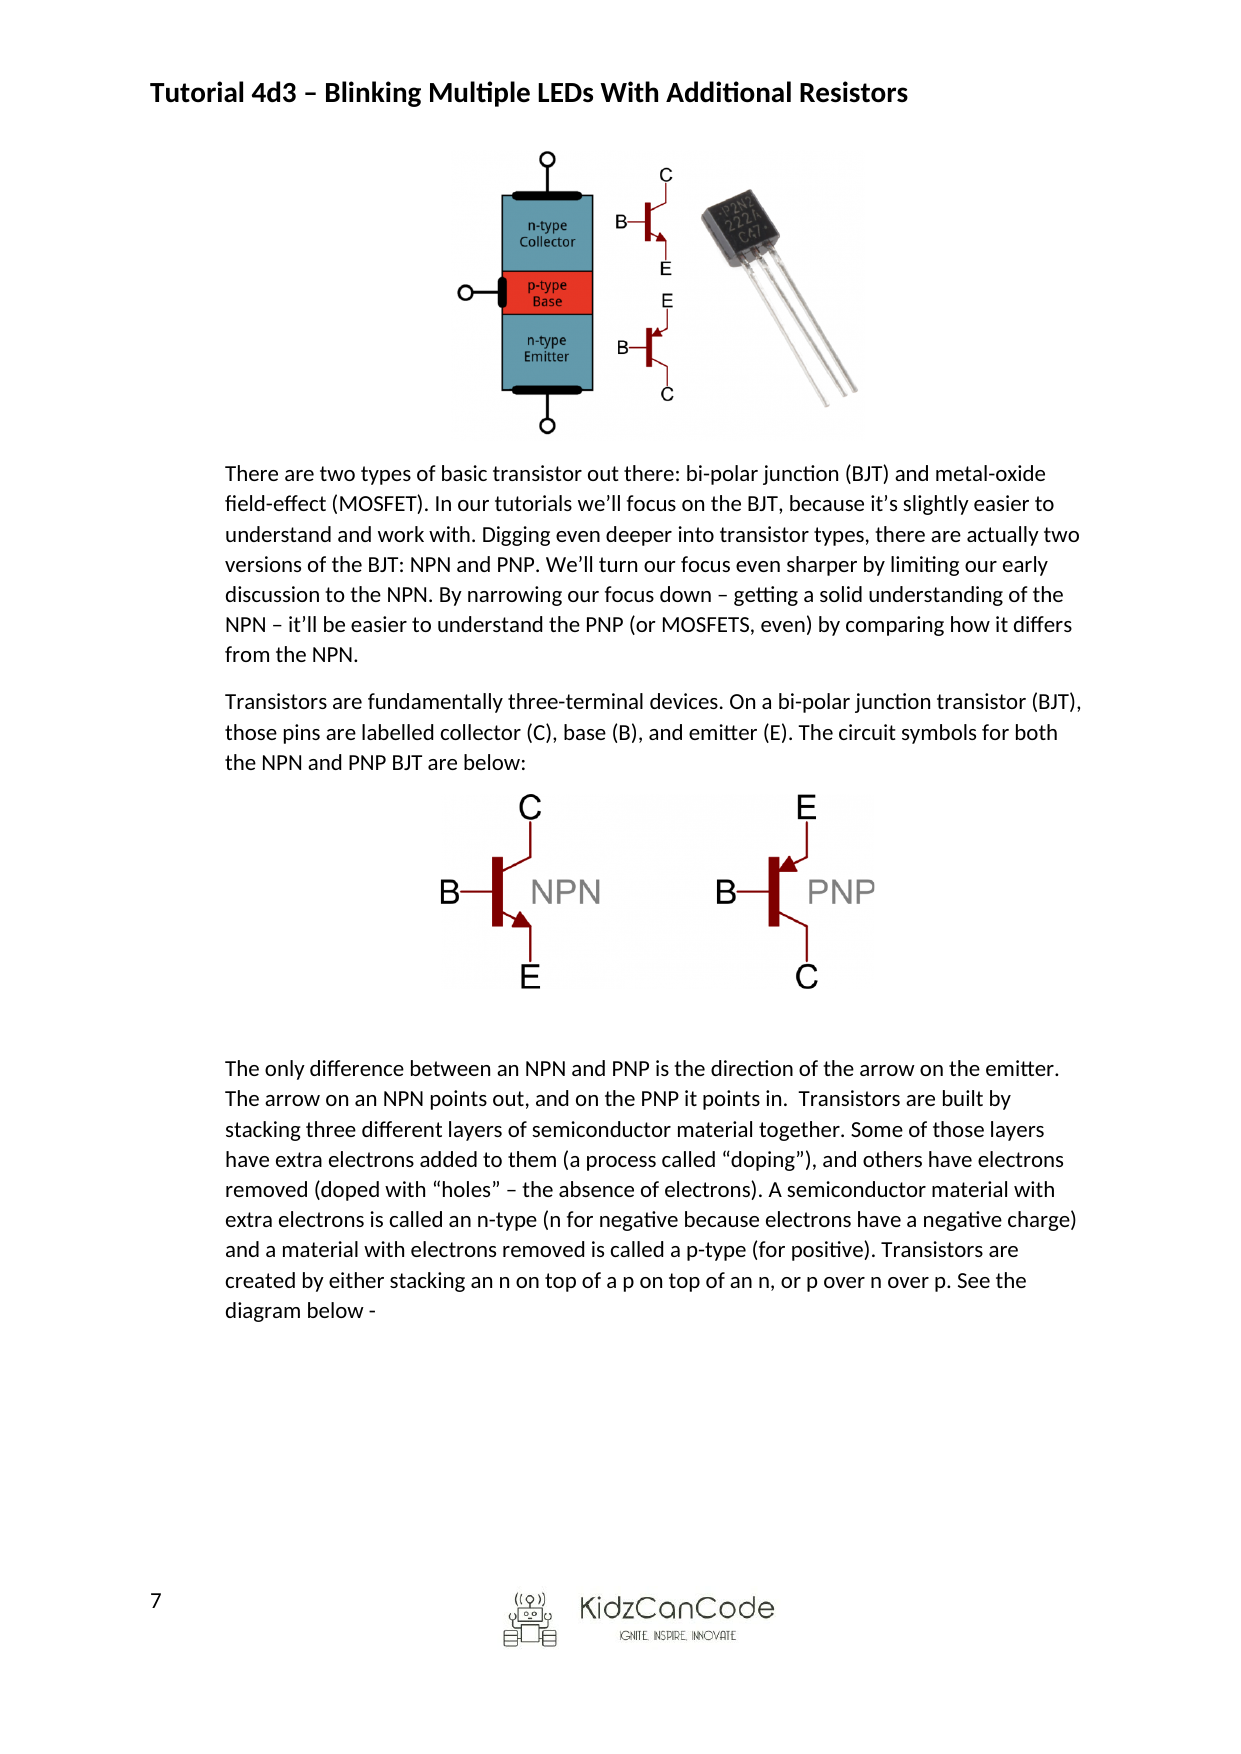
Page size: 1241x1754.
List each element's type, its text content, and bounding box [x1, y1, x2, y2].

picture [440, 794, 875, 989]
picture [497, 1586, 781, 1653]
text There are two types of basic transistor out there: bi-polar junction (BJT) and metal-oxide field-effect (MOSFET). In our tutorials we’ll focus on the BJT, because it’s slightly easier to understand and work with. Digging even deeper into transistor types, there are actually two versions of the BJT: NPN and PNP. We’ll turn our focus even sharper by limiting our early discussion to the NPN. By narrowing our focus down – getting a solid understanding of the NPN – it’ll be easier to understand the PNP (or MOSFETS, even) by comparing how it differs from the NPN. [225, 459, 1090, 669]
picture [450, 150, 865, 441]
text Transistors are fundamentally three-terminal devices. On a bi-polar junction transistor (BJT), those pins are labelled collector (C), base (B), and emitter (E). The circuit symbols for both the NPN and PNP BJT are below: [225, 687, 1090, 776]
text The only difference between an NPN and PNP is the direction of the arrow on the emitter. The arrow on an NPN points out, and on the PNP it points in. Transistors are built by stacking three different layers of semiconductor material together. Some of those layers have extra electrons added to them (a process called “doping”), and others have electrons removed (doped with “holes” – the absence of electrons). A semiconductor material with extra electrons is called an n-type (n for negative because electrons have a negative charge) and a material with electrons removed is called a p-type (for positive). Transistors are created by either stacking an n on top of a p on top of an n, or p over n over p. See the diagram below - [225, 1054, 1090, 1324]
